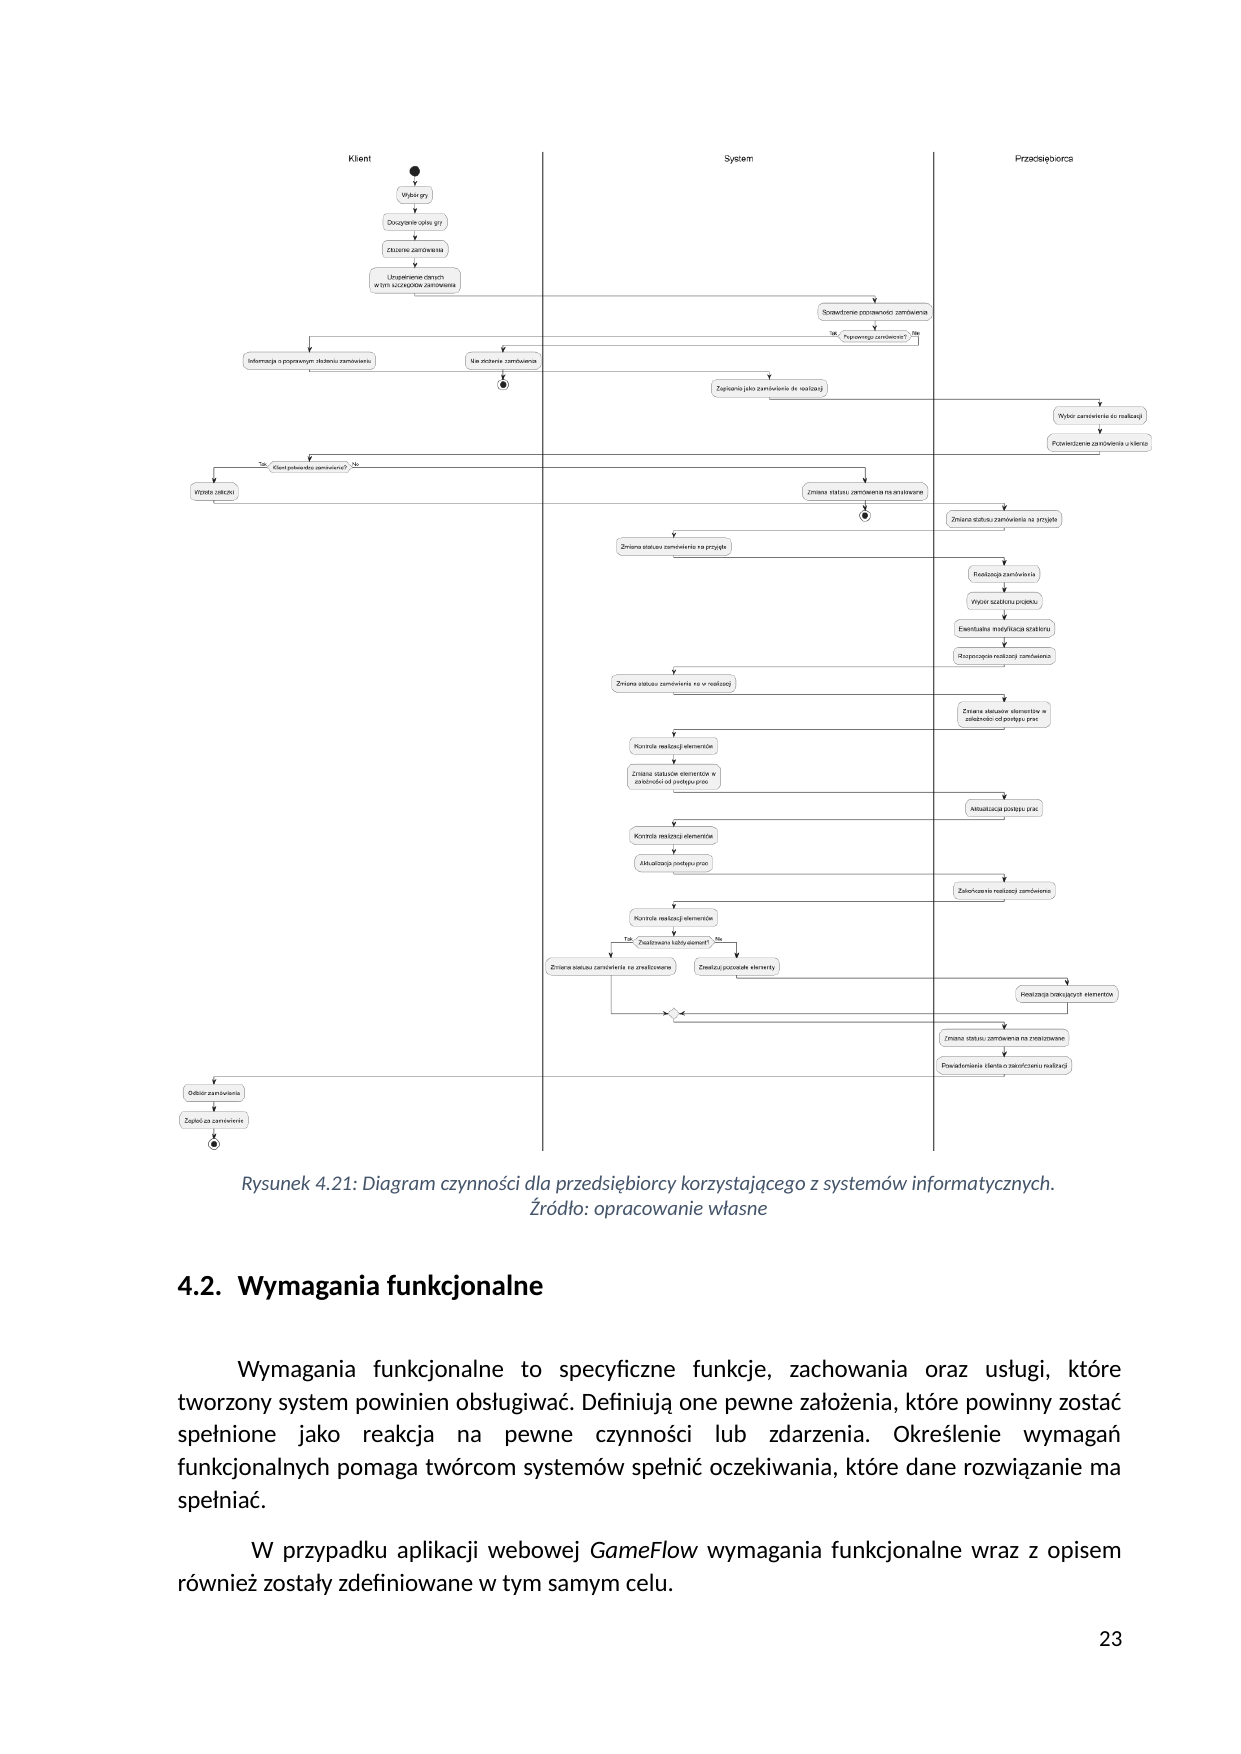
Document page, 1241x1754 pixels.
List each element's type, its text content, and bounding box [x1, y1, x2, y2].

subtitle Wymagania funkcjonalne [177, 1267, 1122, 1303]
text W przypadku aplikacji webowej GameFlow wymagania funkcjonalne wraz z opisem również zostały zdefiniowane w tym samym celu. [177, 1534, 1122, 1597]
picture [177, 147, 1152, 1151]
text Wymagania funkcjonalne to specyficzne funkcje, zachowania oraz usługi, które tworzony system powinien obsługiwać. Definiują one pewne założenia, które powinny zostać spełnione jako reakcja na pewne czynności lub zdarzenia. Określenie wymagań funkcjonalnych pomaga twórcom systemów spełnić oczekiwania, które dane rozwiązanie ma spełniać. [177, 1353, 1122, 1515]
text Źródło: opracowanie własne [177, 1195, 1122, 1221]
